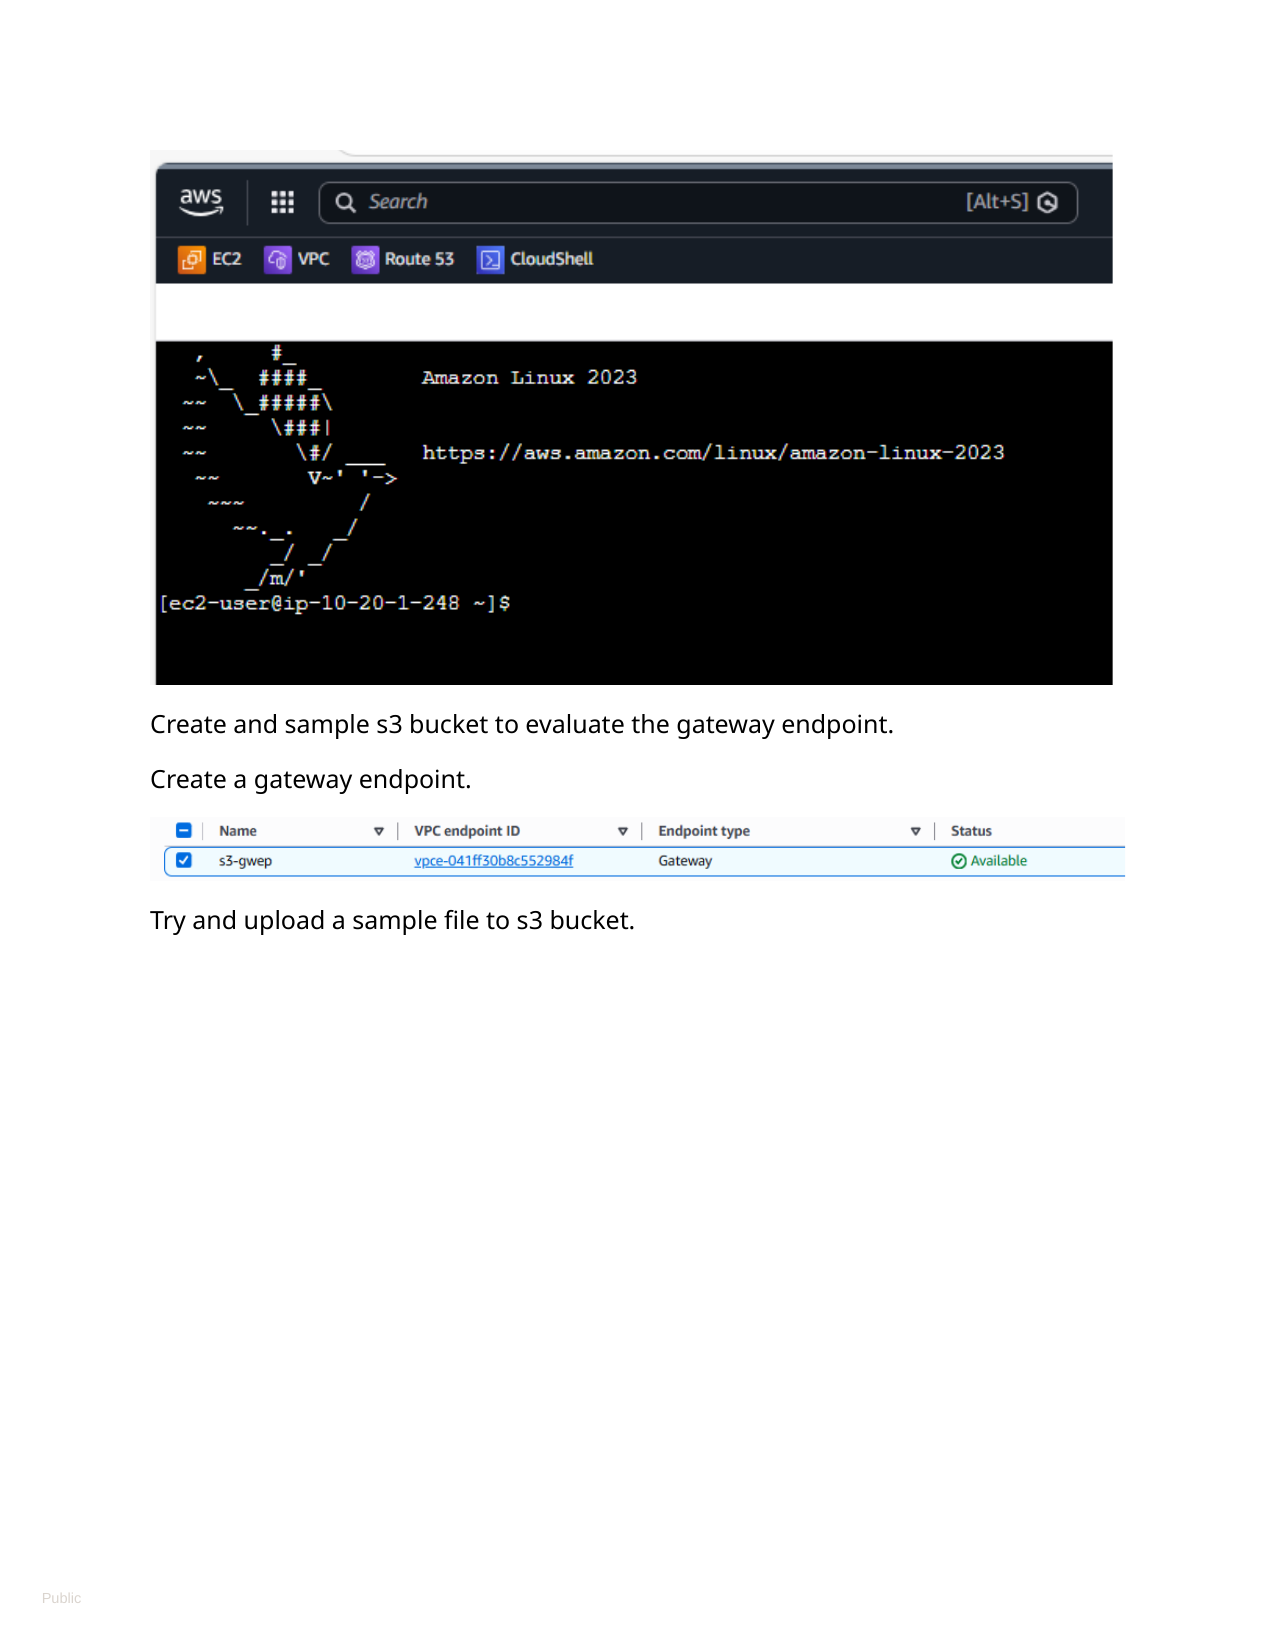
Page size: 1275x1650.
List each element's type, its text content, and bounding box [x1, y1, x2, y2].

text Create and sample s3 bucket to evaluate the gateway endpoint. [150, 706, 1125, 740]
text Try and upload a sample file to s3 bucket. [150, 902, 1125, 937]
picture [150, 817, 1125, 881]
picture [150, 150, 1113, 685]
text Create a gateway endpoint. [150, 762, 1125, 796]
